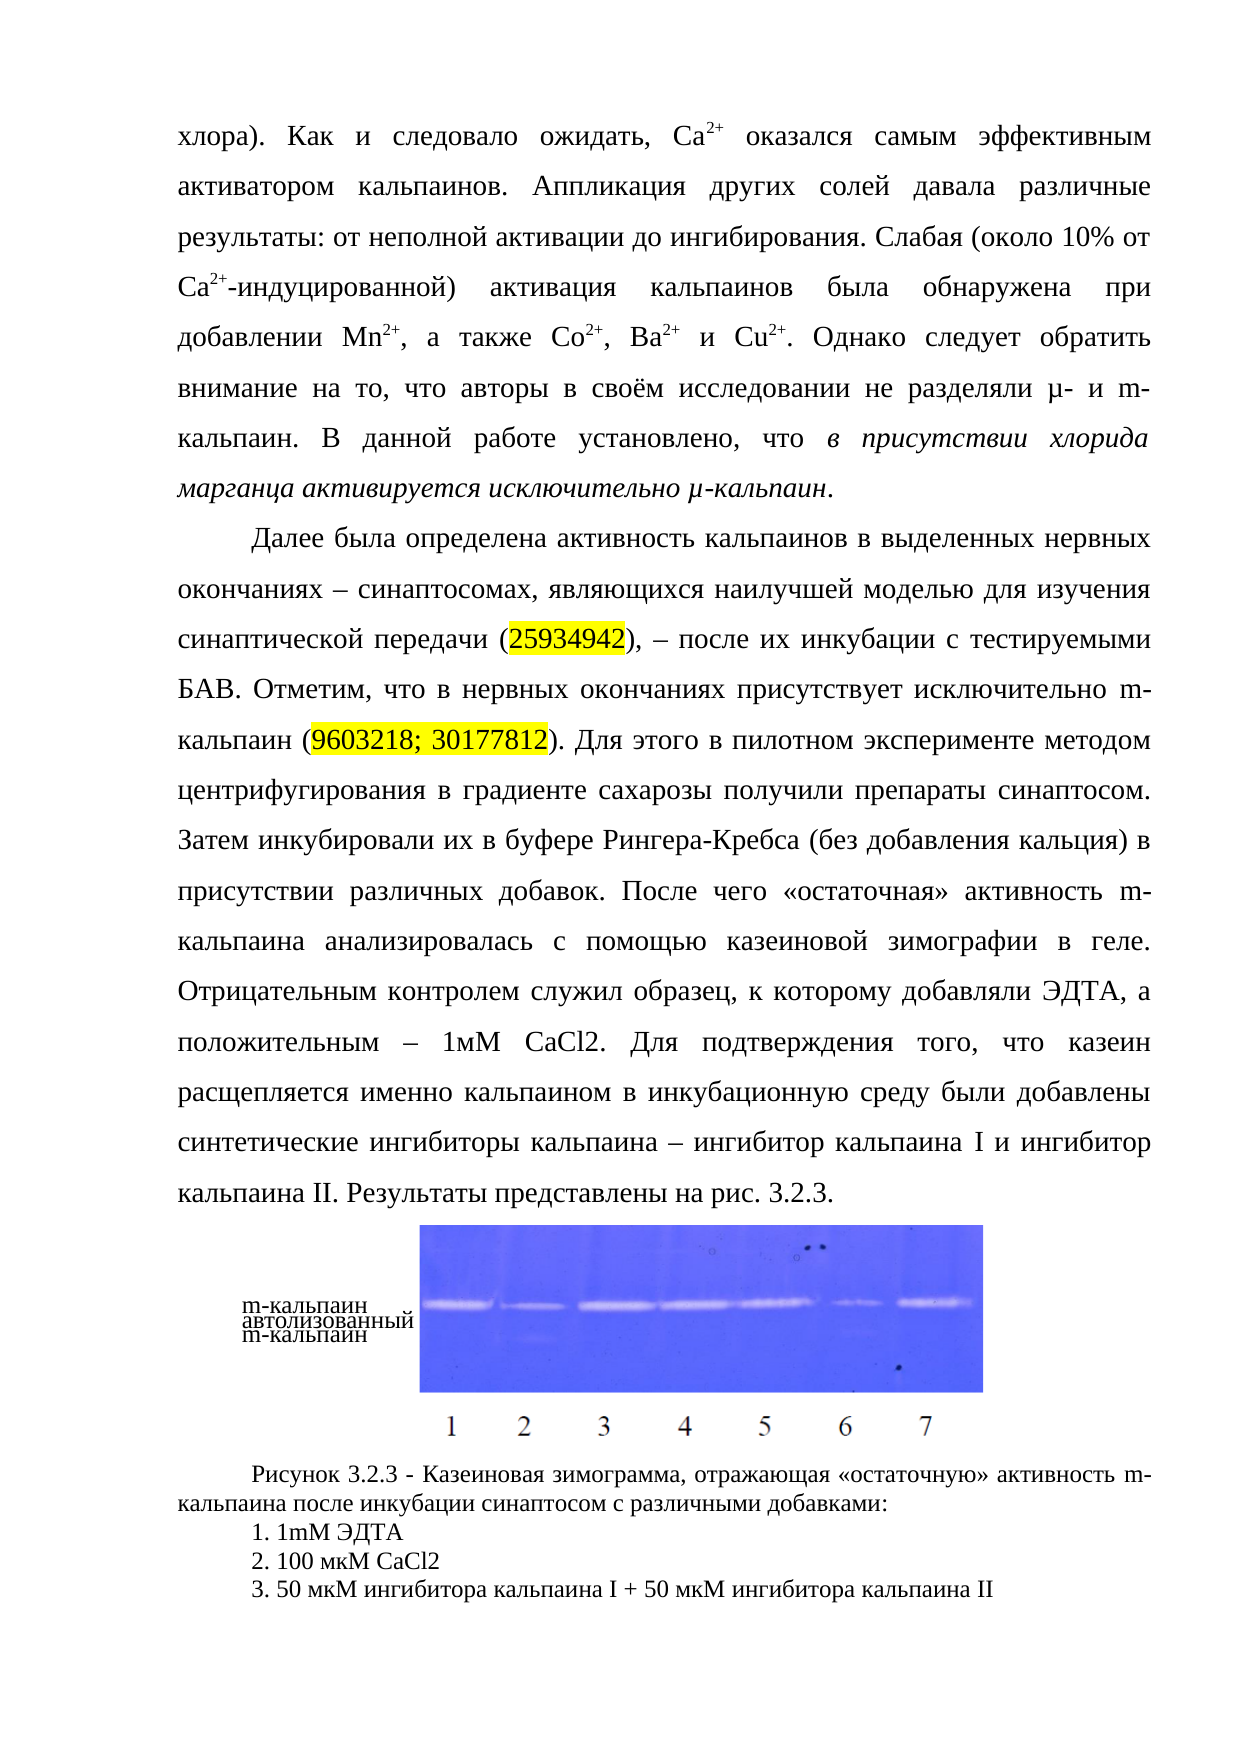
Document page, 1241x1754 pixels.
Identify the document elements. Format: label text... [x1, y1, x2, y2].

text Далее была определена активность кальпаинов в выделенных нервных окончаниях – синаптосомах, являющихся наилучшей моделью для изучения синаптической передачи (25934942), – после их инкубации с тестируемыми БАВ. Отметим, что в нервных окончаниях присутствует исключительно m-кальпаин (9603218; 30177812). Для этого в пилотном эксперименте методом центрифугирования в градиенте сахарозы получили препараты синаптосом. Затем инкубировали их в буфере Рингера-Кребса (без добавления кальция) в присутствии различных добавок. После чего «остаточная» активность m-кальпаина анализировалась с помощью казеиновой зимографии в геле. Отрицательным контролем служил образец, к которому добавляли ЭДТА, а положительным – 1мM СaСl2. Для подтверждения того, что казеин расщепляется именно кальпаином в инкубационную среду были добавлены синтетические ингибиторы кальпаина – ингибитор кальпаина I и ингибитор кальпаина II. Результаты представлены на рис. 3.2.3. [177, 521, 1152, 1208]
text 2. 100 мкМ СаСl2 [177, 1546, 1152, 1574]
text Рисунок 3.2.3 - Казеиновая зимограмма, отражающая «остаточную» активность m-кальпаина после инкубации синаптосом с различными добавками: [177, 1459, 1152, 1517]
picture [419, 1225, 984, 1446]
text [177, 118, 1152, 504]
text 3. 50 мкМ ингибитора кальпаина I + 50 мкМ ингибитора кальпаина II [177, 1574, 1152, 1603]
text 1. 1mМ ЭДТА [177, 1517, 1152, 1546]
